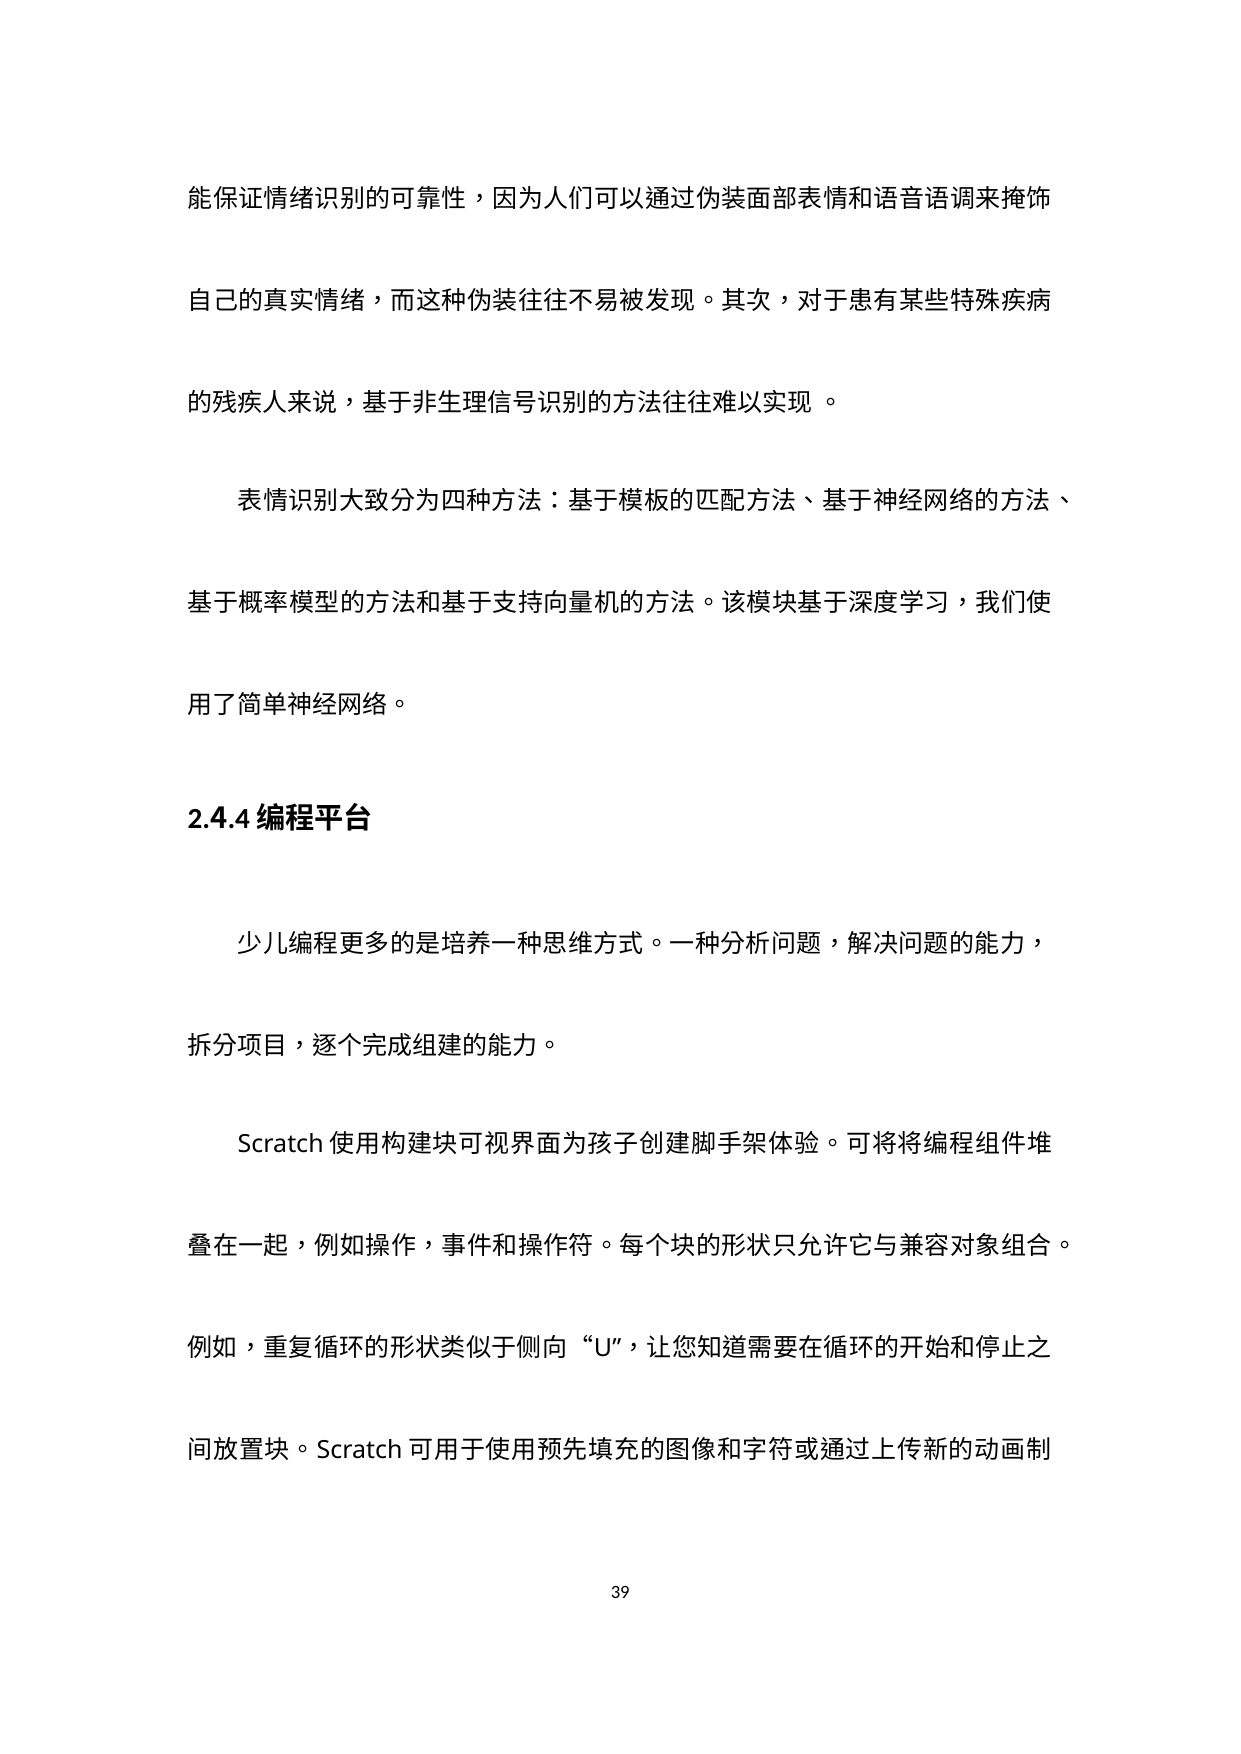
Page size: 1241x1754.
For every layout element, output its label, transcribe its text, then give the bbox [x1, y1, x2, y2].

text 表情识别大致分为四种方法：基于模板的匹配方法、基于神经网络的方法、基于概率模型的方法和基于支持向量机的方法。该模块基于深度学习，我们使用了简单神经网络。 [187, 465, 1053, 736]
text 少儿编程更多的是培养一种思维方式。一种分析问题，解决问题的能力，拆分项目，逐个完成组建的能力。 [187, 907, 1053, 1077]
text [187, 162, 1053, 434]
subtitle 2.4.4编程平台 [187, 782, 1053, 849]
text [187, 1108, 1053, 1481]
